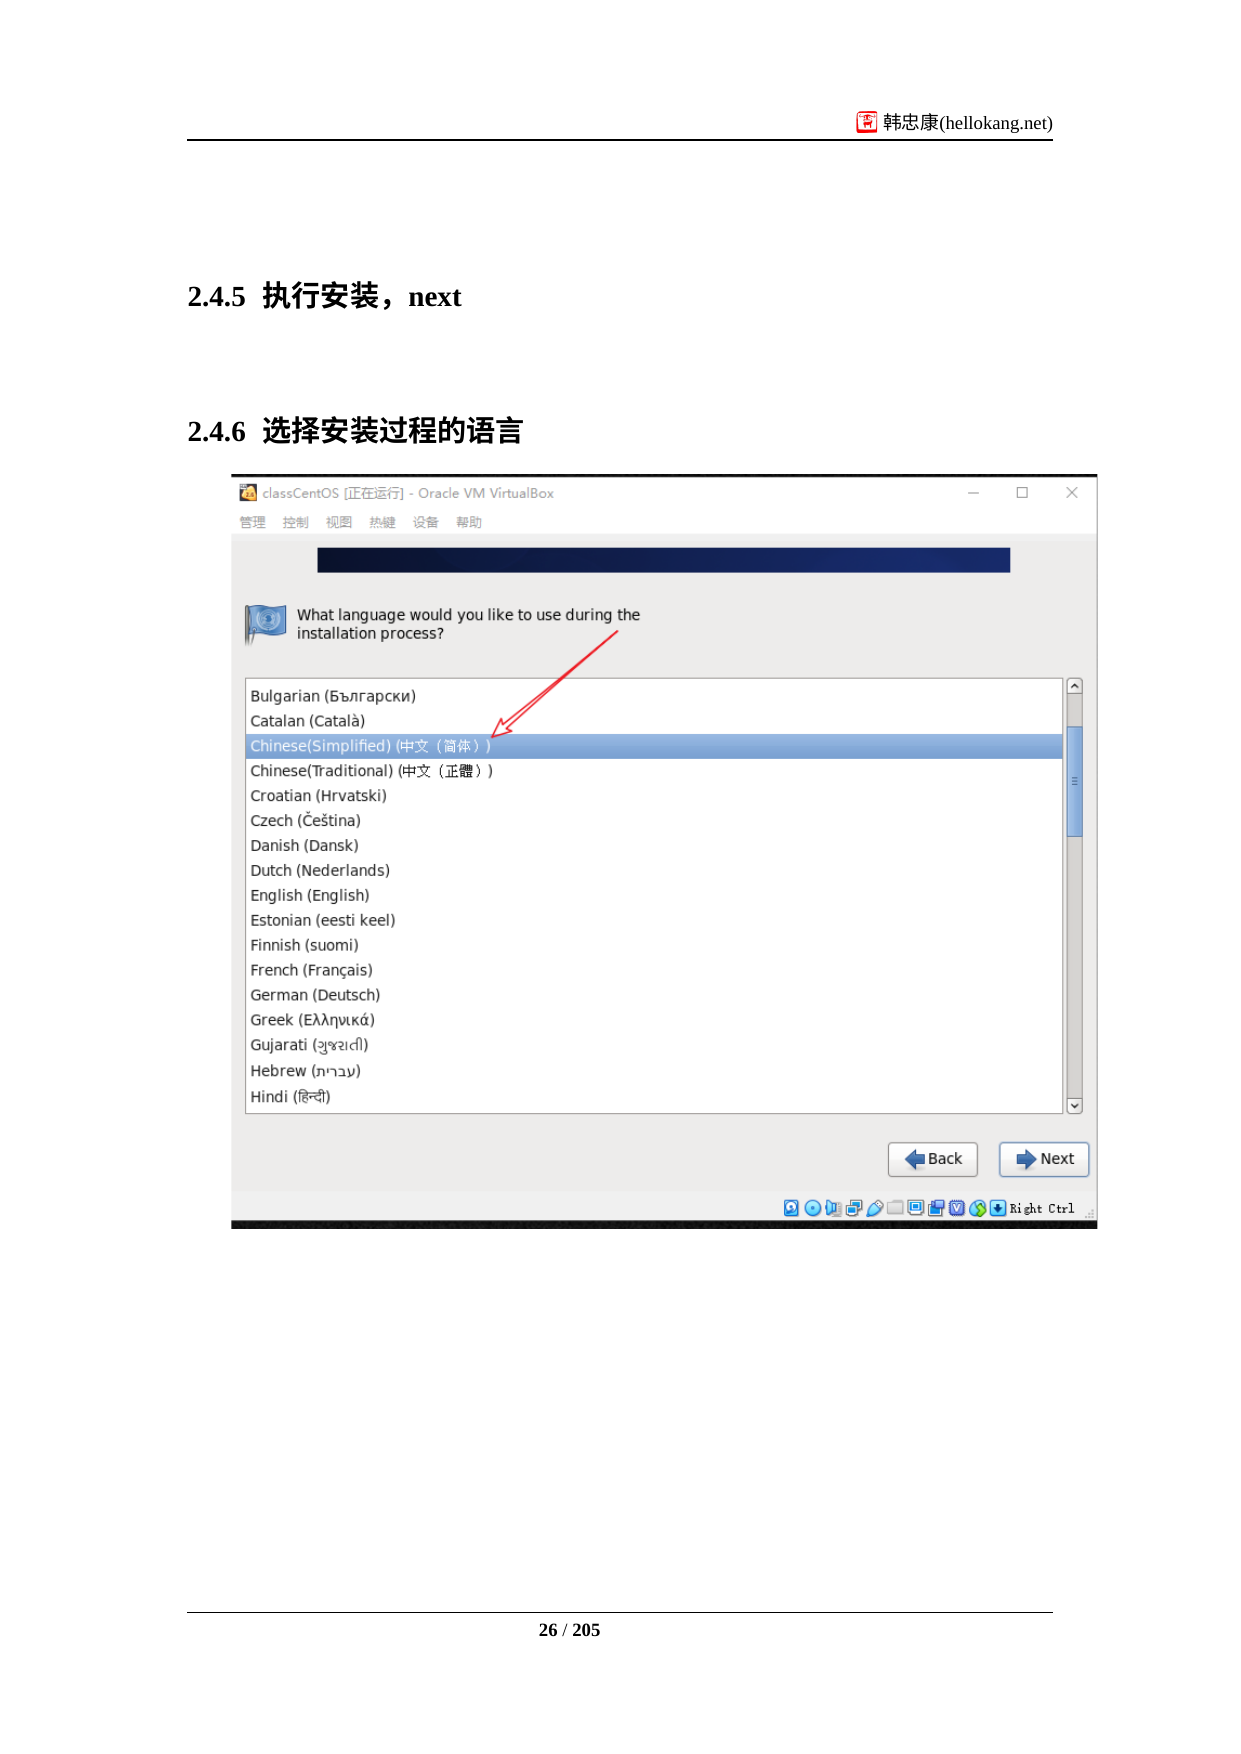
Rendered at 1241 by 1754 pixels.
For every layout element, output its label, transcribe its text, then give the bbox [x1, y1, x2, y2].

subtitle 执行安装，next [187, 262, 1053, 327]
picture [231, 474, 1098, 1229]
subtitle 选择安装过程的语言 [187, 397, 1053, 462]
picture [856, 111, 878, 133]
